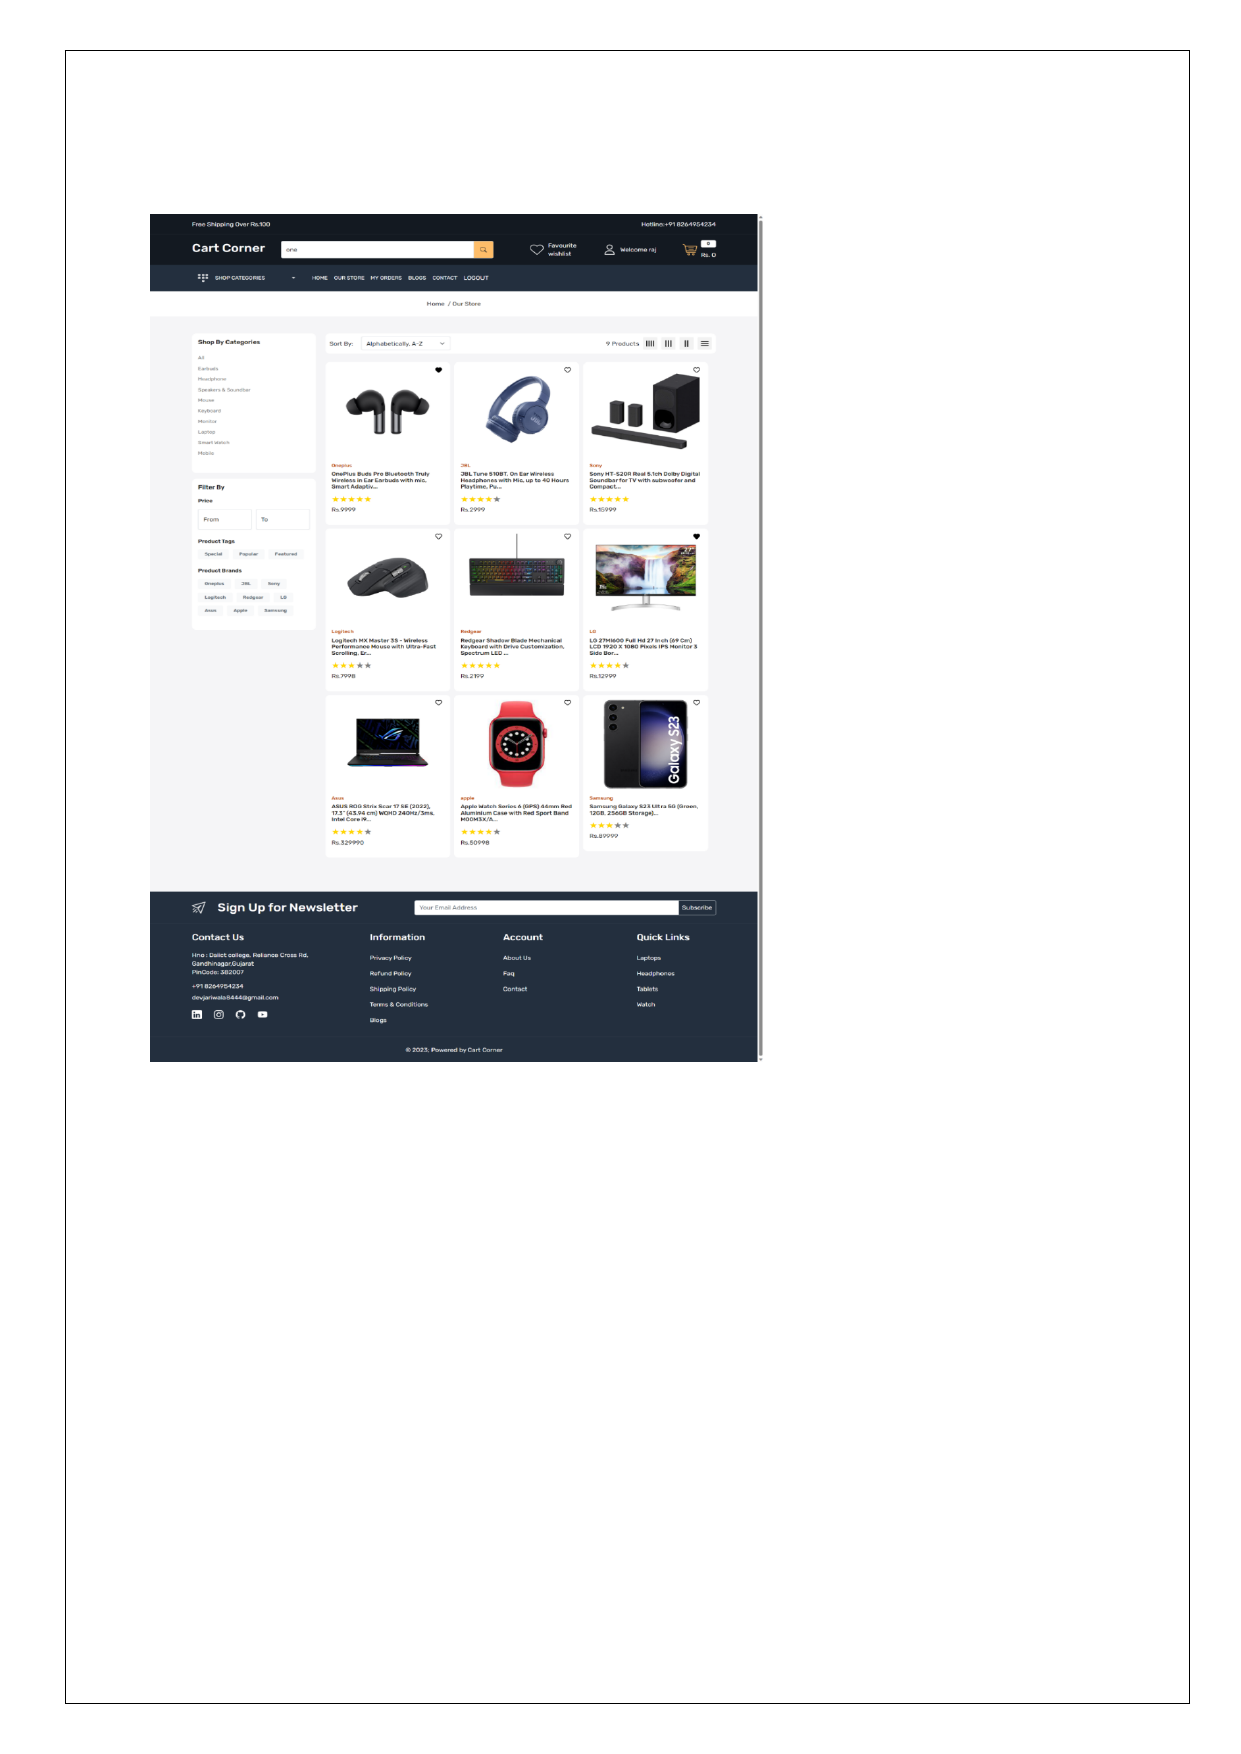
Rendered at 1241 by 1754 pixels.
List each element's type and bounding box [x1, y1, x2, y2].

picture [150, 214, 764, 1062]
